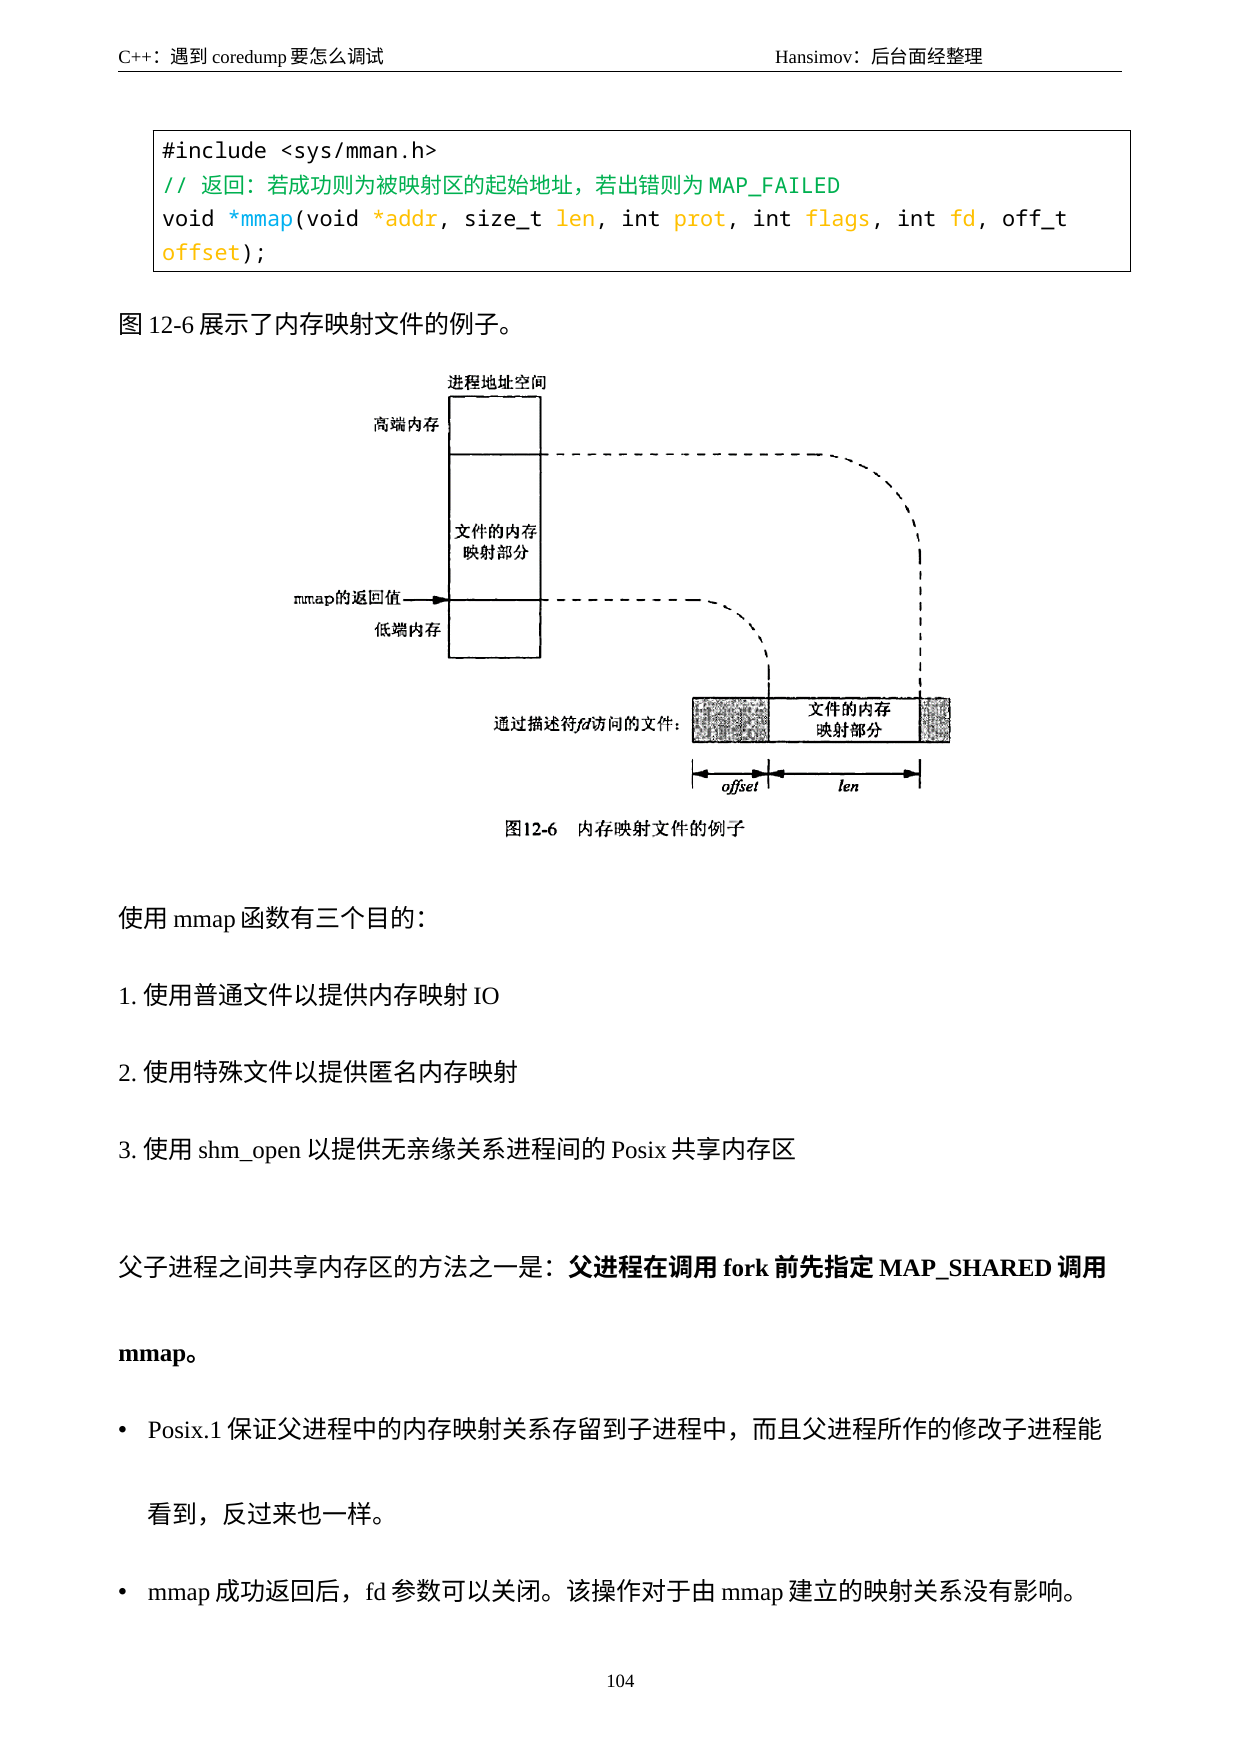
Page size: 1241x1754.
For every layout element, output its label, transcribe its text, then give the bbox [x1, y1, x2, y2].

list // 返回：若成功则为被映射区的起始地址，若出错则为MAP_FAILED [154, 164, 1130, 198]
picture [265, 365, 975, 845]
text Posix.1保证父进程中的内存映射关系存留到子进程中，而且父进程所作的修改子进程能看到，反过来也一样。 [118, 1393, 1122, 1546]
text 父子进程之间共享内存区的方法之一是：父进程在调用fork前先指定MAP_SHARED调用mmap。 [118, 1232, 1122, 1384]
text 1. 使用普通文件以提供内存映射IO [118, 959, 1122, 1027]
text 图12-6展示了内存映射文件的例子。 [118, 289, 1122, 357]
text 使用mmap函数有三个目的： [118, 882, 1122, 950]
text 2. 使用特殊文件以提供匿名内存映射 [118, 1036, 1122, 1104]
text mmap成功返回后，fd参数可以关闭。该操作对于由mmap建立的映射关系没有影响。 [118, 1555, 1122, 1623]
list void *mmap(void *addr, size_t len, int prot, int flags, int fd, off_t offset); [154, 198, 1130, 271]
list #include <sys/mman.h> [154, 131, 1130, 164]
text 3. 使用shm_open以提供无亲缘关系进程间的Posix共享内存区 [118, 1113, 1122, 1181]
